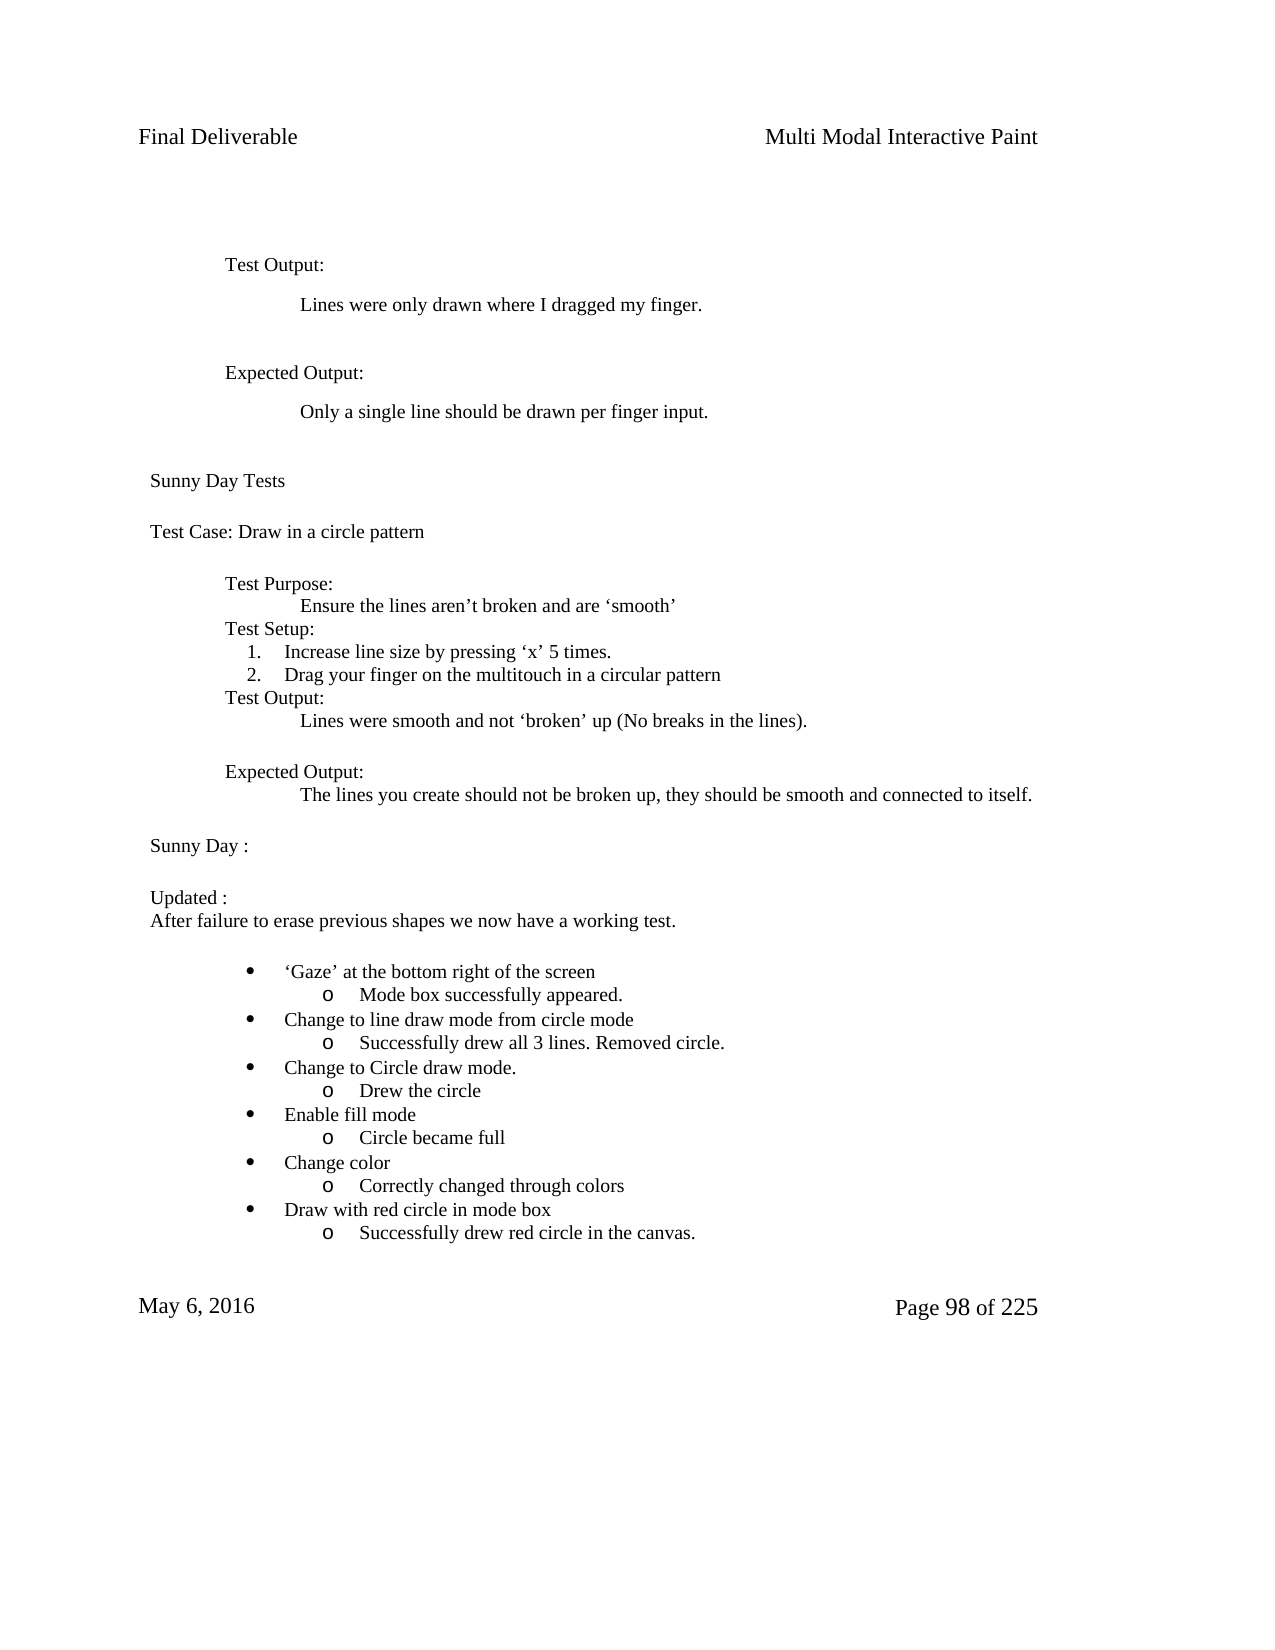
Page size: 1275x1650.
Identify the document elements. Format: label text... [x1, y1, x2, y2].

text Updated : [150, 886, 1125, 909]
list ‘Gaze’ at the bottom right of the screen [247, 960, 1125, 983]
list Circle became full [322, 1126, 1125, 1151]
list Draw with red circle in mode box [247, 1198, 1125, 1221]
text Expected Output: [225, 361, 1125, 384]
text Test Output: [225, 686, 1125, 708]
list Drag your finger on the multitouch in a circular pattern [247, 663, 1125, 686]
text After failure to erase previous shapes we now have a working test. [150, 909, 1125, 932]
text Test Purpose: [150, 572, 1125, 594]
text Ensure the lines aren’t broken and are ‘smooth’ [150, 594, 1125, 617]
list Change color [247, 1151, 1125, 1174]
list Increase line size by pressing ‘x’ 5 times. [247, 640, 1125, 663]
text Test Output: [225, 253, 1125, 276]
text Expected Output: [225, 760, 1125, 783]
text Lines were smooth and not ‘broken’ up (No breaks in the lines). [225, 708, 1125, 731]
list Enable fill mode [247, 1103, 1125, 1126]
text Sunny Day Tests [150, 468, 1125, 491]
list Correctly changed through colors [322, 1174, 1125, 1198]
text The lines you create should not be broken up, they should be smooth and connected to itself. [225, 783, 1125, 806]
text Test Case: Draw in a circle pattern [150, 520, 1125, 543]
list Mode box successfully appeared. [322, 983, 1125, 1008]
list Change to Circle draw mode. [247, 1056, 1125, 1078]
list Change to line draw mode from circle mode [247, 1008, 1125, 1031]
text Sunny Day : [150, 834, 1125, 857]
text Test Setup: [150, 617, 1125, 640]
text Only a single line should be drawn per finger input. [225, 400, 1125, 423]
text Lines were only drawn where I dragged my finger. [225, 293, 1125, 315]
list Drew the circle [322, 1078, 1125, 1103]
list Successfully drew red circle in the canvas. [322, 1221, 1125, 1246]
list Successfully drew all 3 lines. Removed circle. [322, 1031, 1125, 1056]
